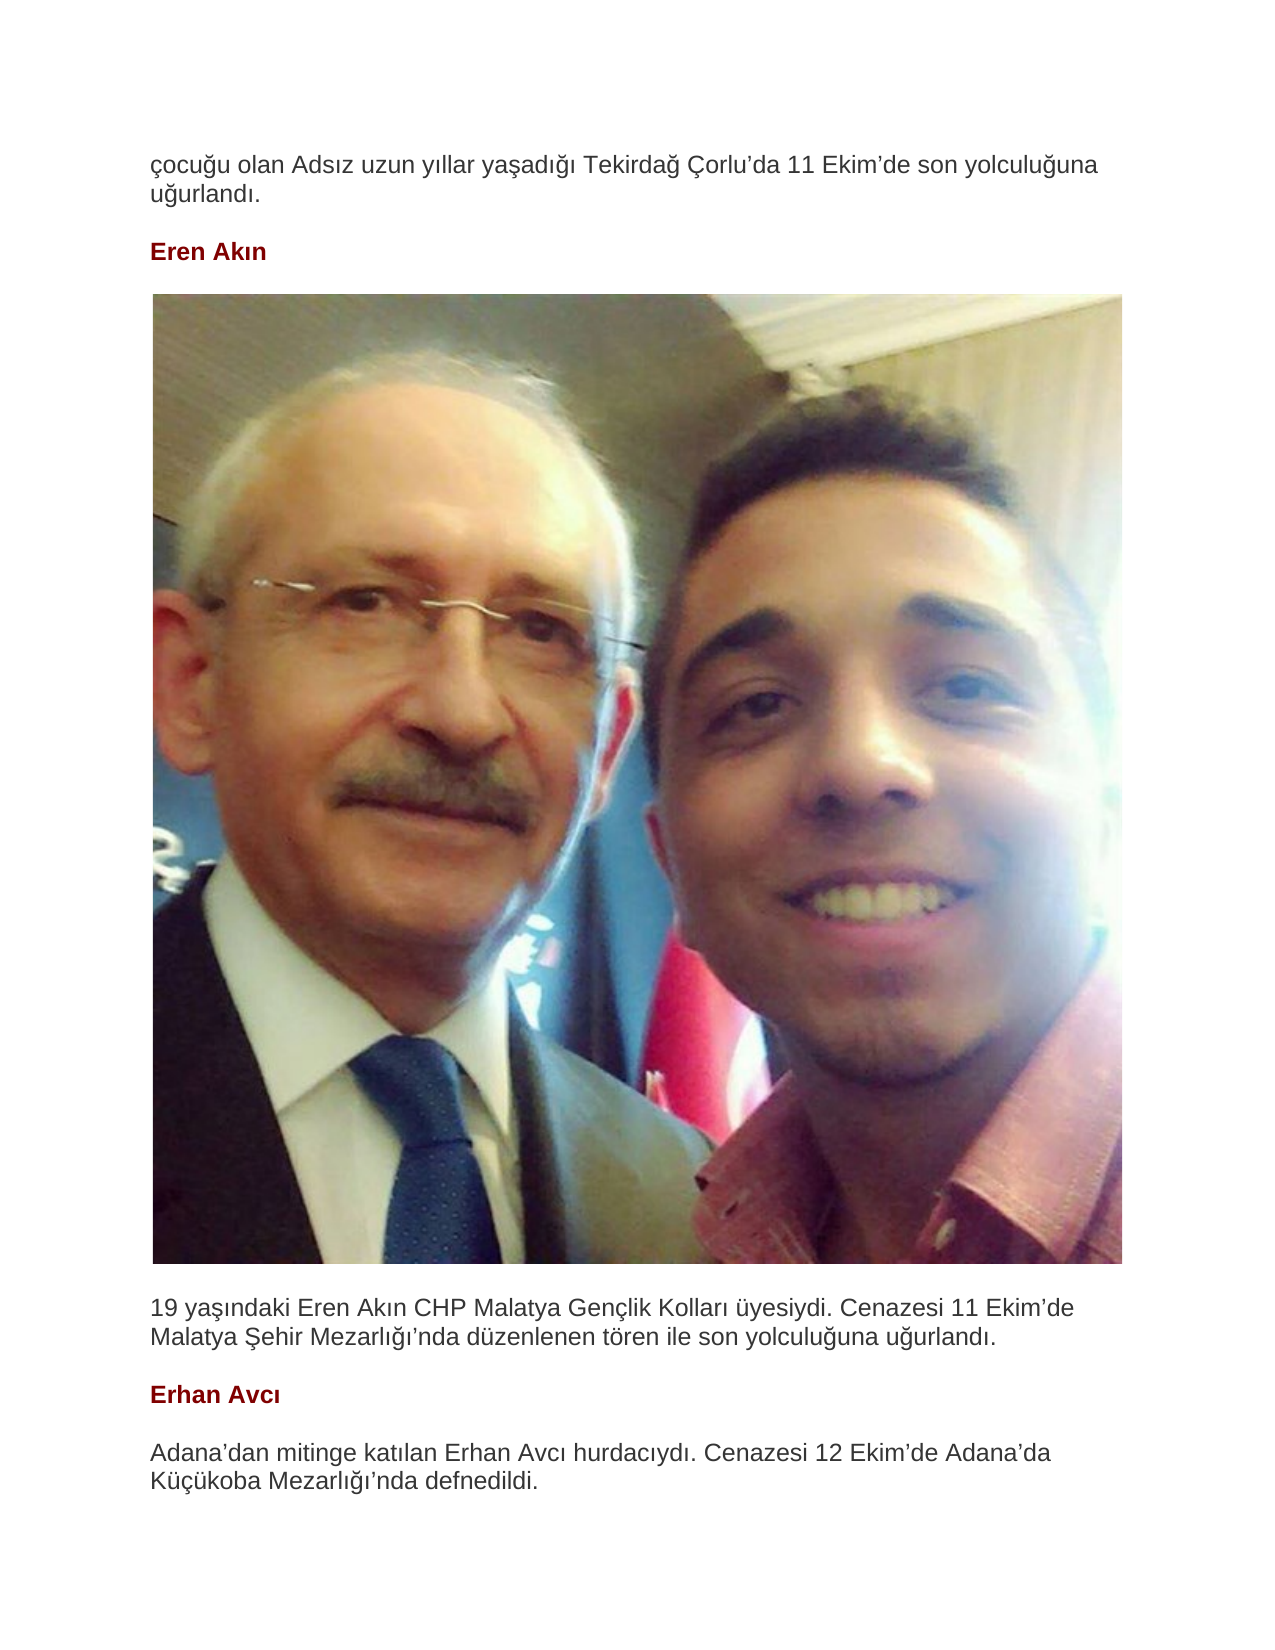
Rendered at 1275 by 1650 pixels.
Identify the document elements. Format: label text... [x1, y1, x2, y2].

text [150, 150, 1125, 207]
text Adana’dan mitinge katılan Erhan Avcı hurdacıydı. Cenazesi 12 Ekim’de Adana’da Küçükoba Mezarlığı’nda defnedildi. [150, 1438, 1125, 1495]
text Eren Akın [150, 237, 1125, 265]
text Erhan Avcı [150, 1380, 1125, 1408]
picture [152, 294, 1123, 1264]
text 19 yaşındaki Eren Akın CHP Malatya Gençlik Kolları üyesiydi. Cenazesi 11 Ekim’de Malatya Şehir Mezarlığı’nda düzenlenen tören ile son yolculuğuna uğurlandı. [150, 1293, 1125, 1351]
